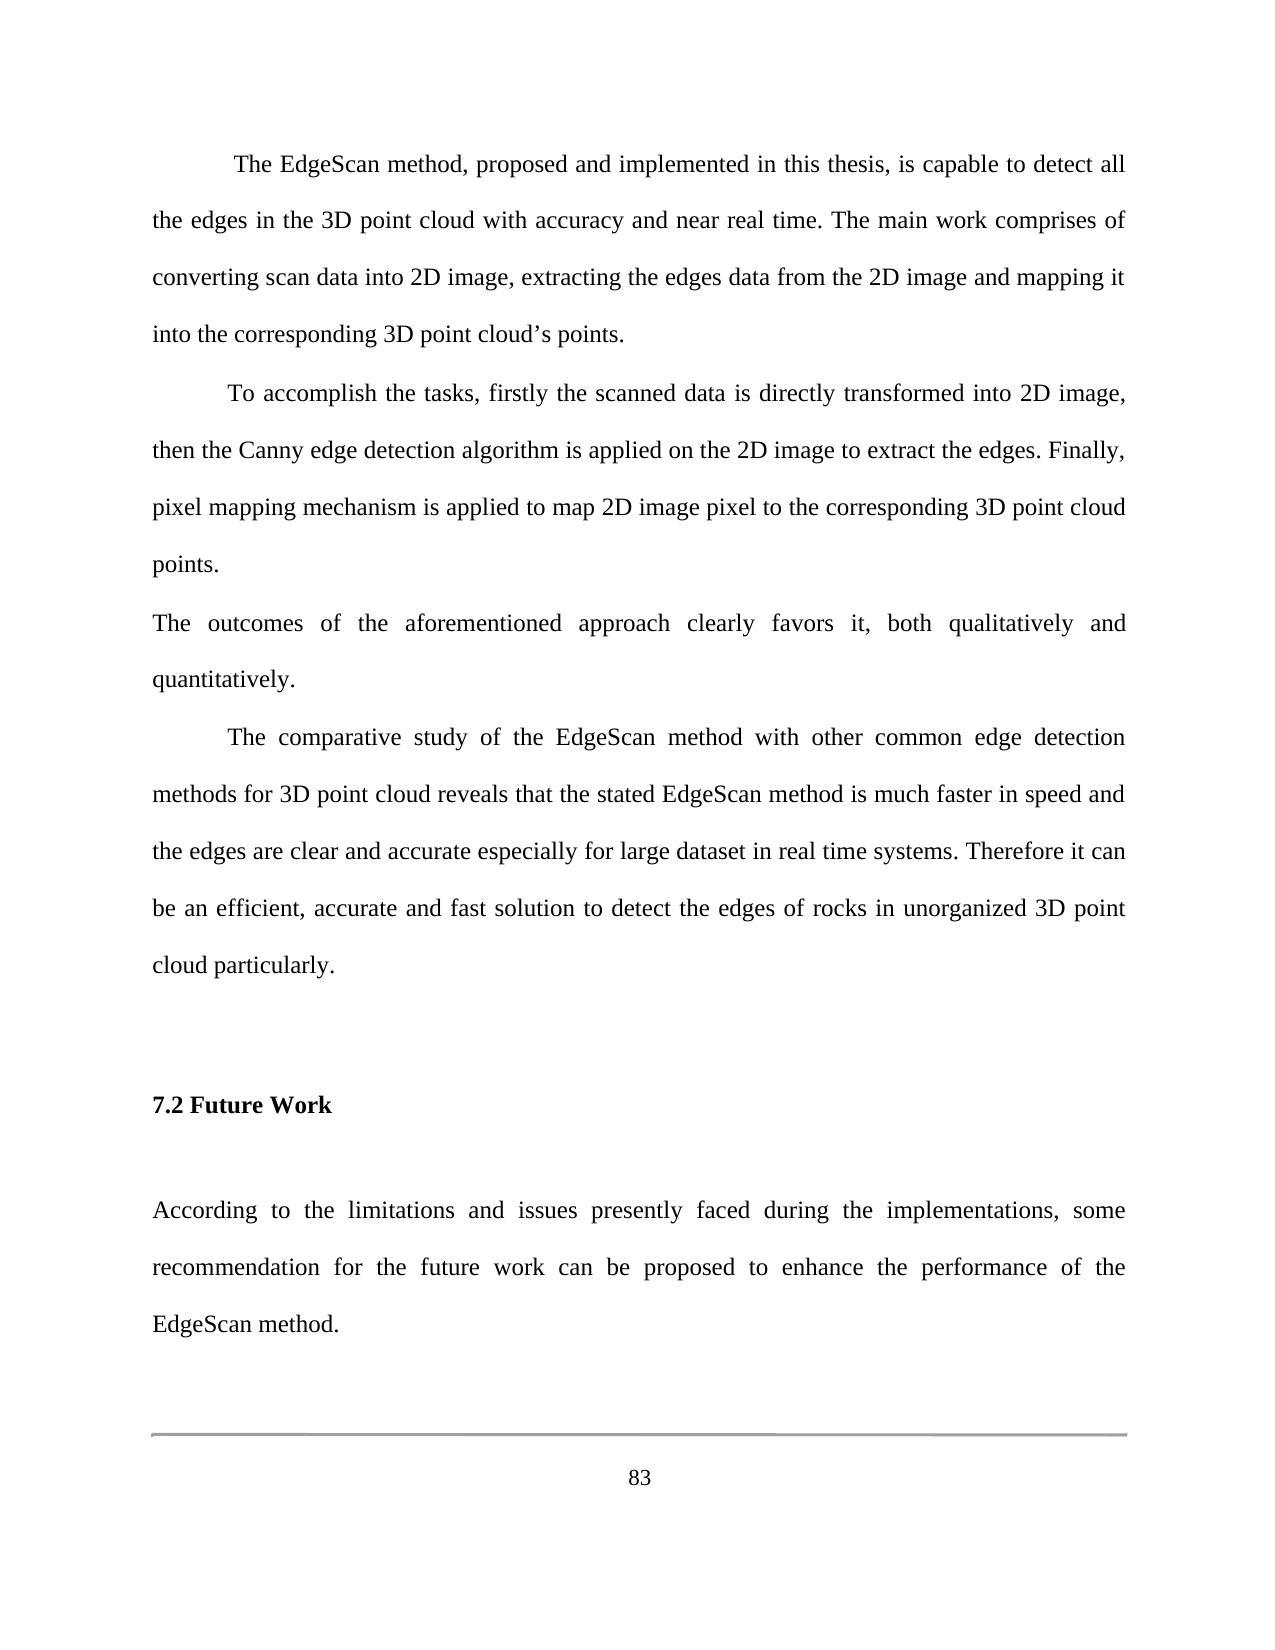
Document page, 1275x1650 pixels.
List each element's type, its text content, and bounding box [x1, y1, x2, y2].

text The comparative study of the EdgeScan method with other common edge detection methods for 3D point cloud reveals that the stated EdgeScan method is much faster in speed and the edges are clear and accurate especially for large dataset in real time systems. Therefore it can be an efficient, accurate and fast solution to detect the edges of rocks in unorganized 3D point cloud particularly. [152, 722, 1127, 979]
text According to the limitations and issues presently faced during the implementations, some recommendation for the future work can be proposed to enhance the performance of the EdgeScan method. [152, 1196, 1127, 1337]
text 83 [150, 1464, 1129, 1491]
text The outcomes of the aforementioned approach clearly favors it, both qualitatively and quantitatively. [152, 608, 1127, 692]
text To accomplish the tasks, firstly the scanned data is directly transformed into 2D image, then the Canny edge detection algorithm is applied on the 2D image to extract the edges. Finally, pixel mapping mechanism is applied to map 2D image pixel to the corresponding 3D point cloud points. [152, 378, 1127, 578]
text 7.2 Future Work [152, 1090, 1127, 1119]
text The EdgeScan method, proposed and implemented in this thesis, is capable to detect all the edges in the 3D point cloud with accuracy and near real time. The main work comprises of converting scan data into 2D image, extracting the edges data from the 2D image and mapping it into the corresponding 3D point cloud’s points. [152, 149, 1127, 348]
